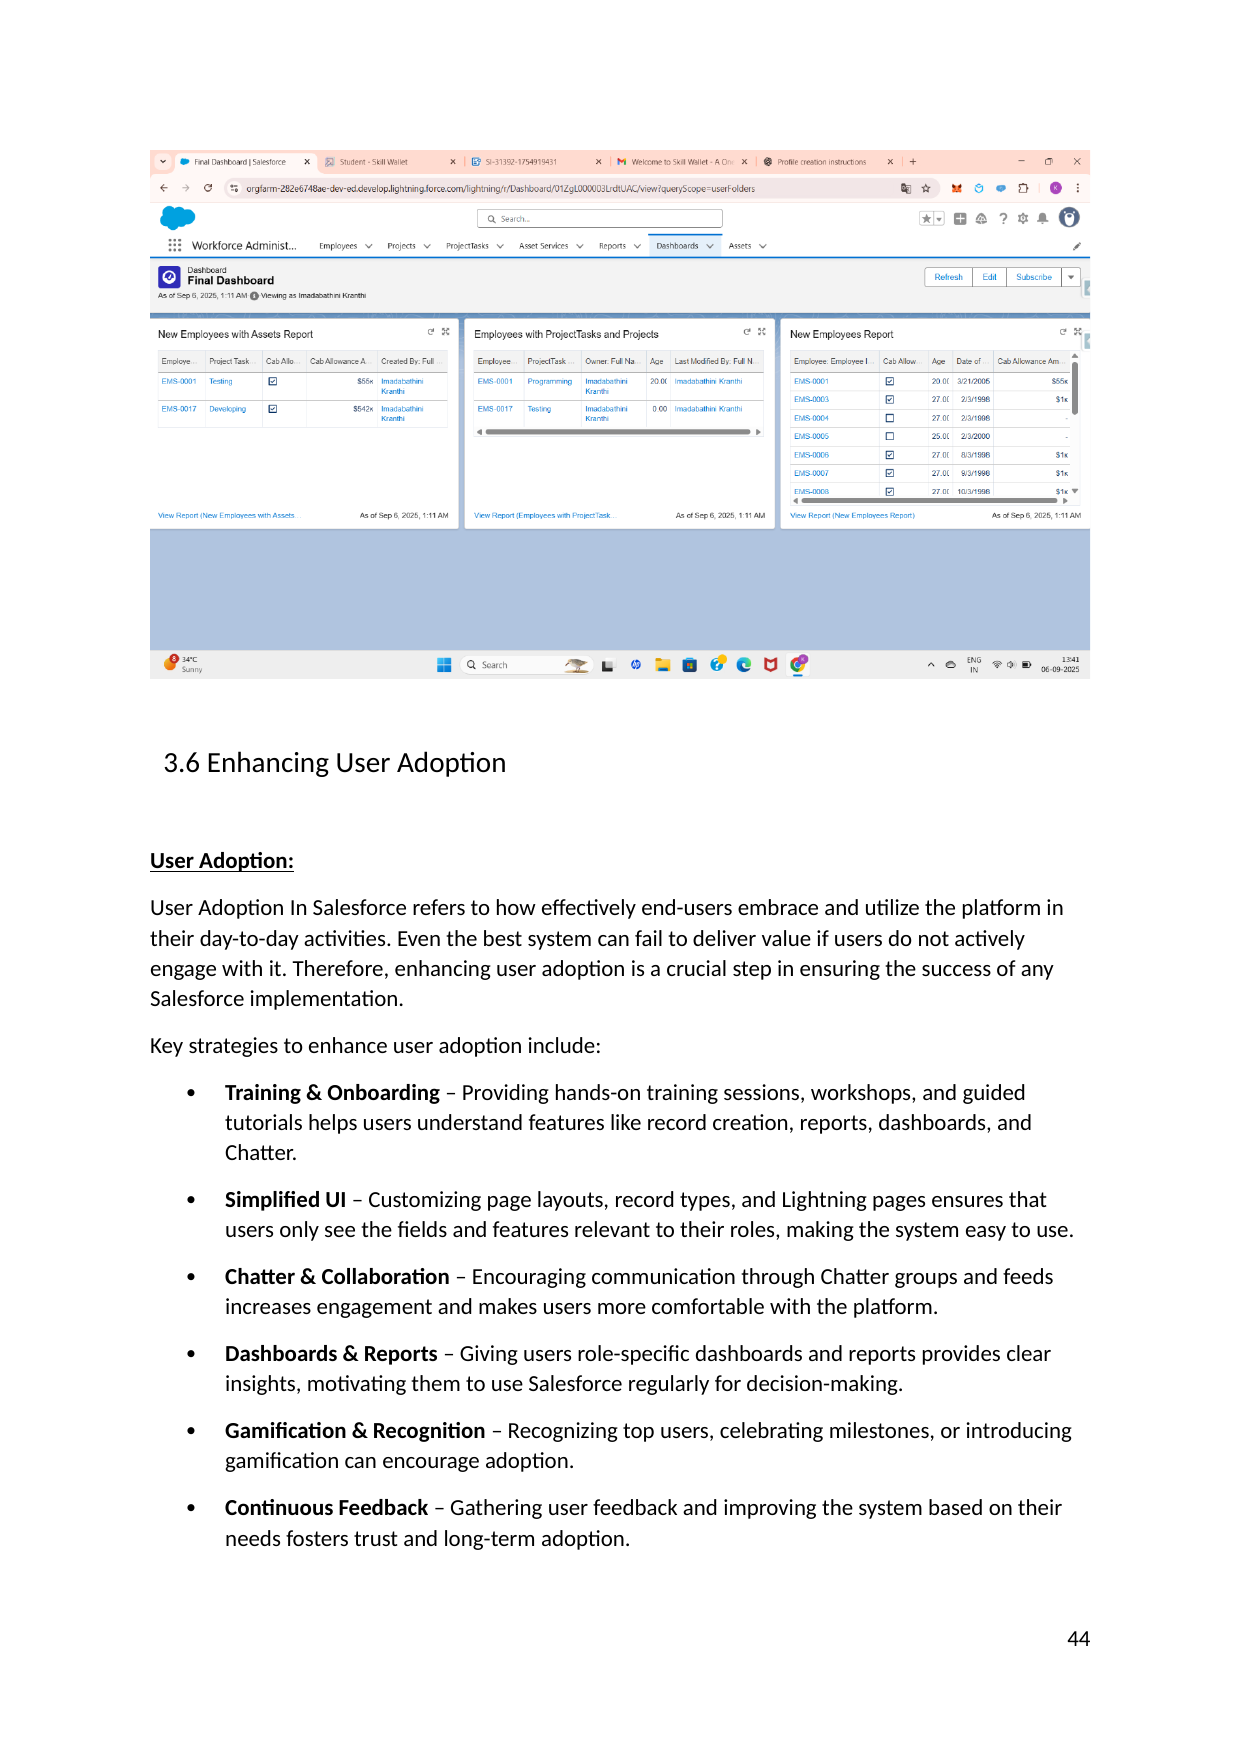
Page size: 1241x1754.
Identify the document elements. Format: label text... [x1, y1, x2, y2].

list Training & Onboarding – Providing hands-on training sessions, workshops, and guided tutorials helps users understand features like record creation, reports, dashboards, and Chatter. [187, 1078, 1090, 1166]
text Key strategies to enhance user adoption include: [150, 1031, 1090, 1059]
list Gamification & Recognition – Recognizing top users, celebrating milestones, or introducing gamification can encourage adoption. [187, 1416, 1090, 1474]
text User Adoption In Salesforce refers to how effectively end-users embrace and utilize the platform in their day-to-day activities. Even the best system can fail to deliver value if users do not actively engage with it. Therefore, enhancing user adoption is a crucial step in ensuring the success of any Salesforce implementation. [150, 893, 1090, 1012]
text User Adoption: [150, 847, 1090, 874]
list Chatter & Collaboration – Encouraging communication through Chatter groups and feeds increases engagement and makes users more comfortable with the platform. [187, 1262, 1090, 1320]
list Dashboards & Reports – Giving users role-specific dashboards and reports provides clear insights, motivating them to use Salesforce regularly for decision-making. [187, 1339, 1090, 1397]
text 3.6 Enhancing User Adoption [150, 744, 1090, 780]
picture [150, 150, 1091, 679]
list Simplified UI – Customizing page layouts, record types, and Lightning pages ensures that users only see the fields and features relevant to their roles, making the system easy to use. [187, 1185, 1090, 1243]
list Continuous Feedback – Gathering user feedback and improving the system based on their needs fosters trust and long-term adoption. [187, 1493, 1090, 1552]
